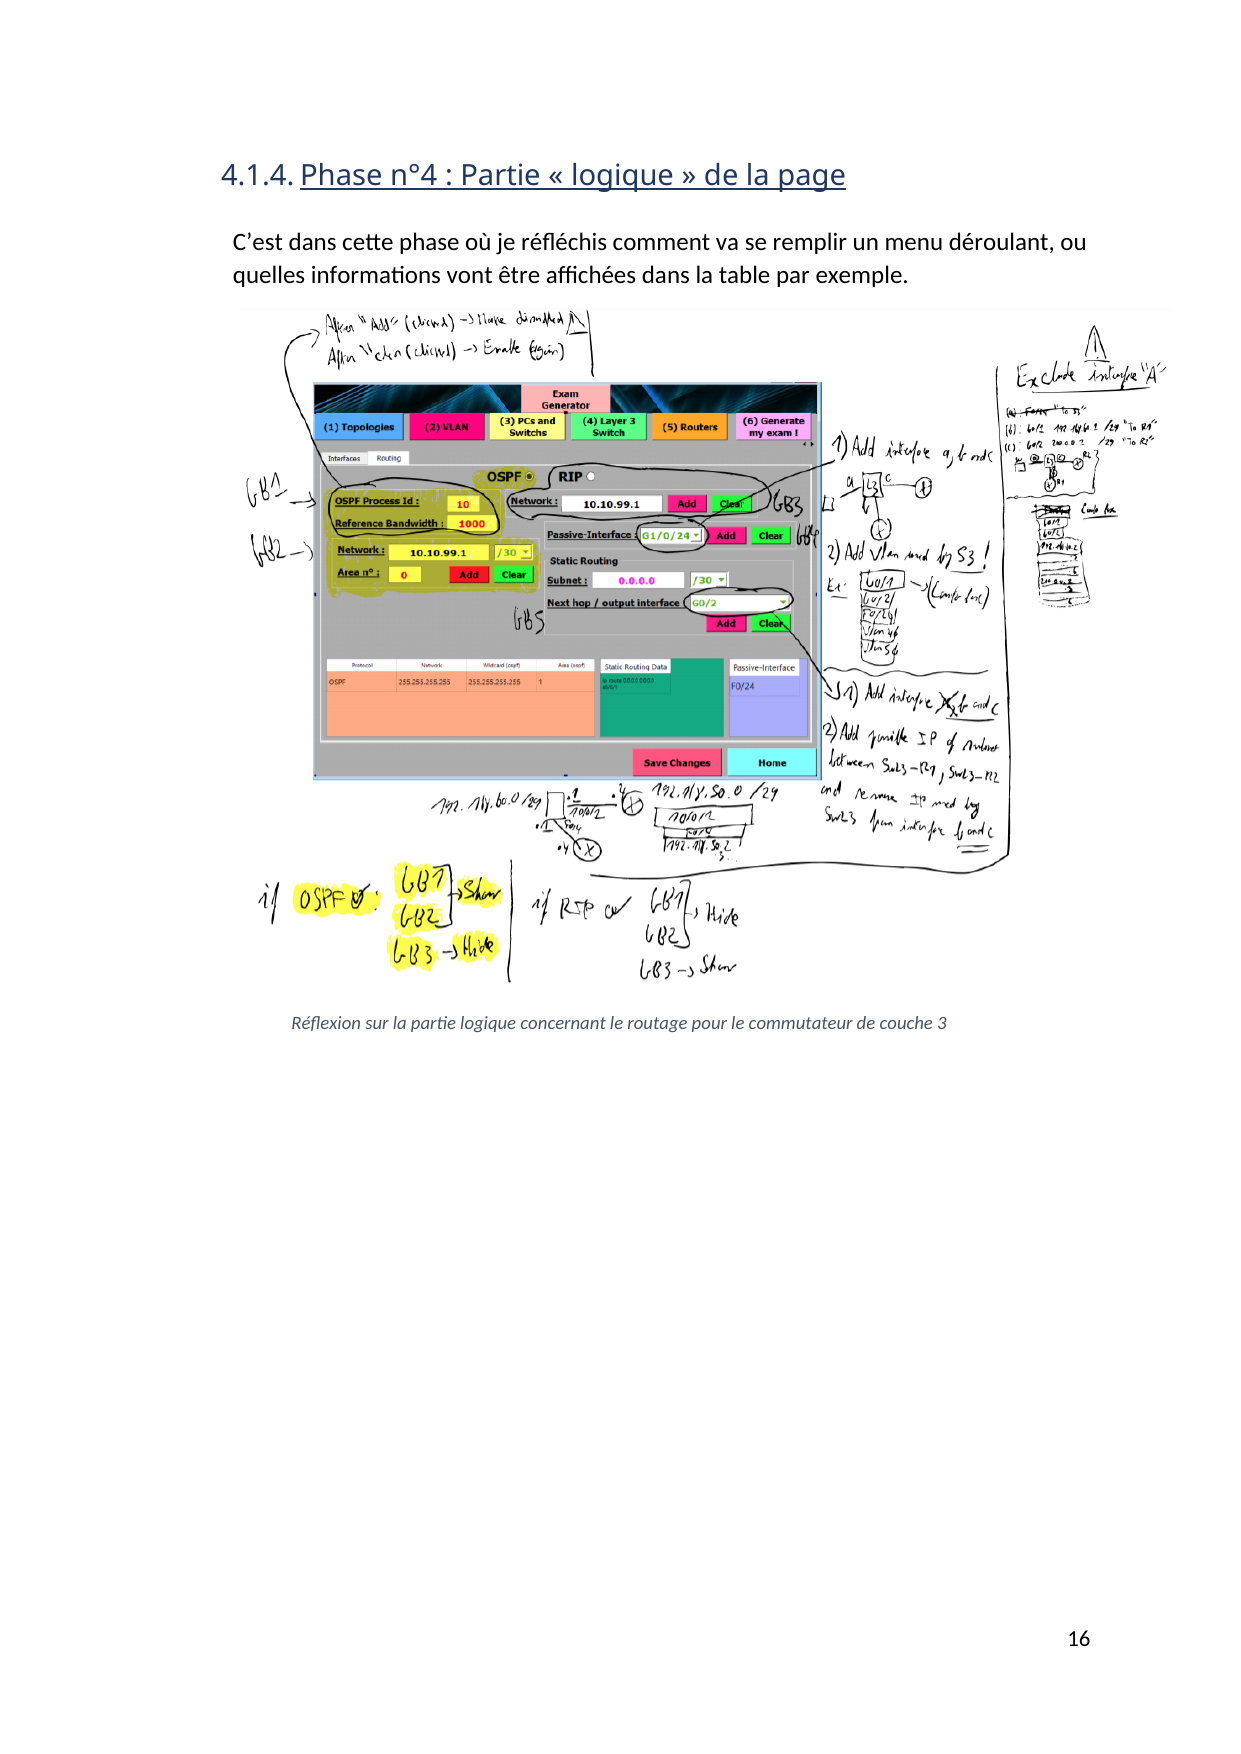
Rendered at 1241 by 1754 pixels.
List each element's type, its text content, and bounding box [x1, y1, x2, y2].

subtitle Phase n°4 : Partie « logique » de la page [221, 154, 1090, 194]
picture [232, 308, 1173, 993]
text C’est dans cette phase où je réfléchis comment va se remplir un menu déroulant, ou quelles informations vont être affichées dans la table par exemple. [233, 226, 1090, 289]
text Réflexion sur la partie logique concernant le routage pour le commutateur de couche 3 [150, 1011, 1090, 1034]
